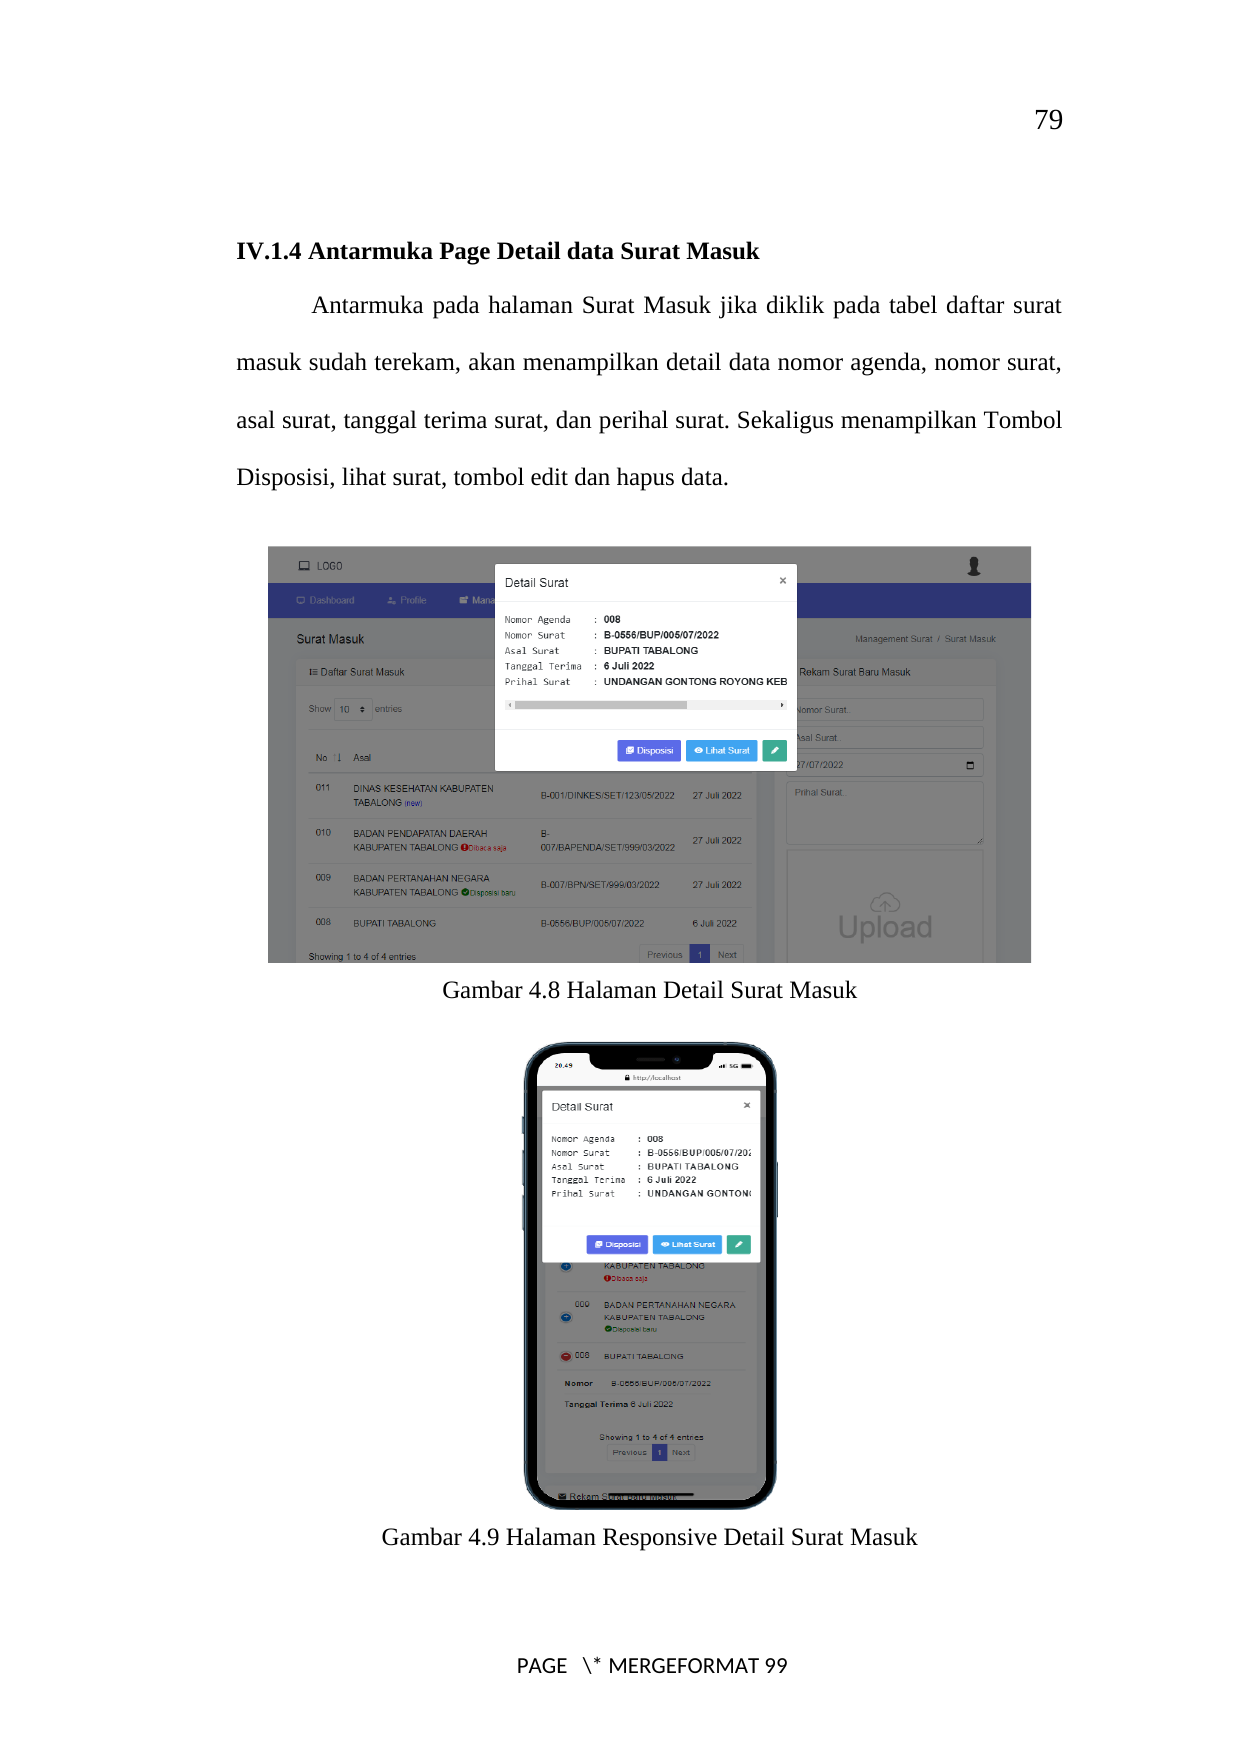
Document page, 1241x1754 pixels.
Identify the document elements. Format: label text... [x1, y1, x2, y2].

text Antarmuka pada halaman Surat Masuk jika diklik pada tabel daftar surat masuk sudah terekam, akan menampilkan detail data nomor agenda, nomor surat, asal surat, tanggal terima surat, dan perihal surat. Sekaligus menampilkan Tombol Disposisi, lihat surat, tombol edit dan hapus data. [236, 290, 1063, 491]
picture [268, 545, 1032, 963]
text Gambar 4.9 Halaman Responsive Detail Surat Masuk [236, 1522, 1063, 1551]
text Gambar 4.8 Halaman Detail Surat Masuk [236, 976, 1063, 1004]
subtitle Antarmuka Page Detail data Surat Masuk [236, 236, 1063, 265]
picture [521, 1041, 778, 1510]
